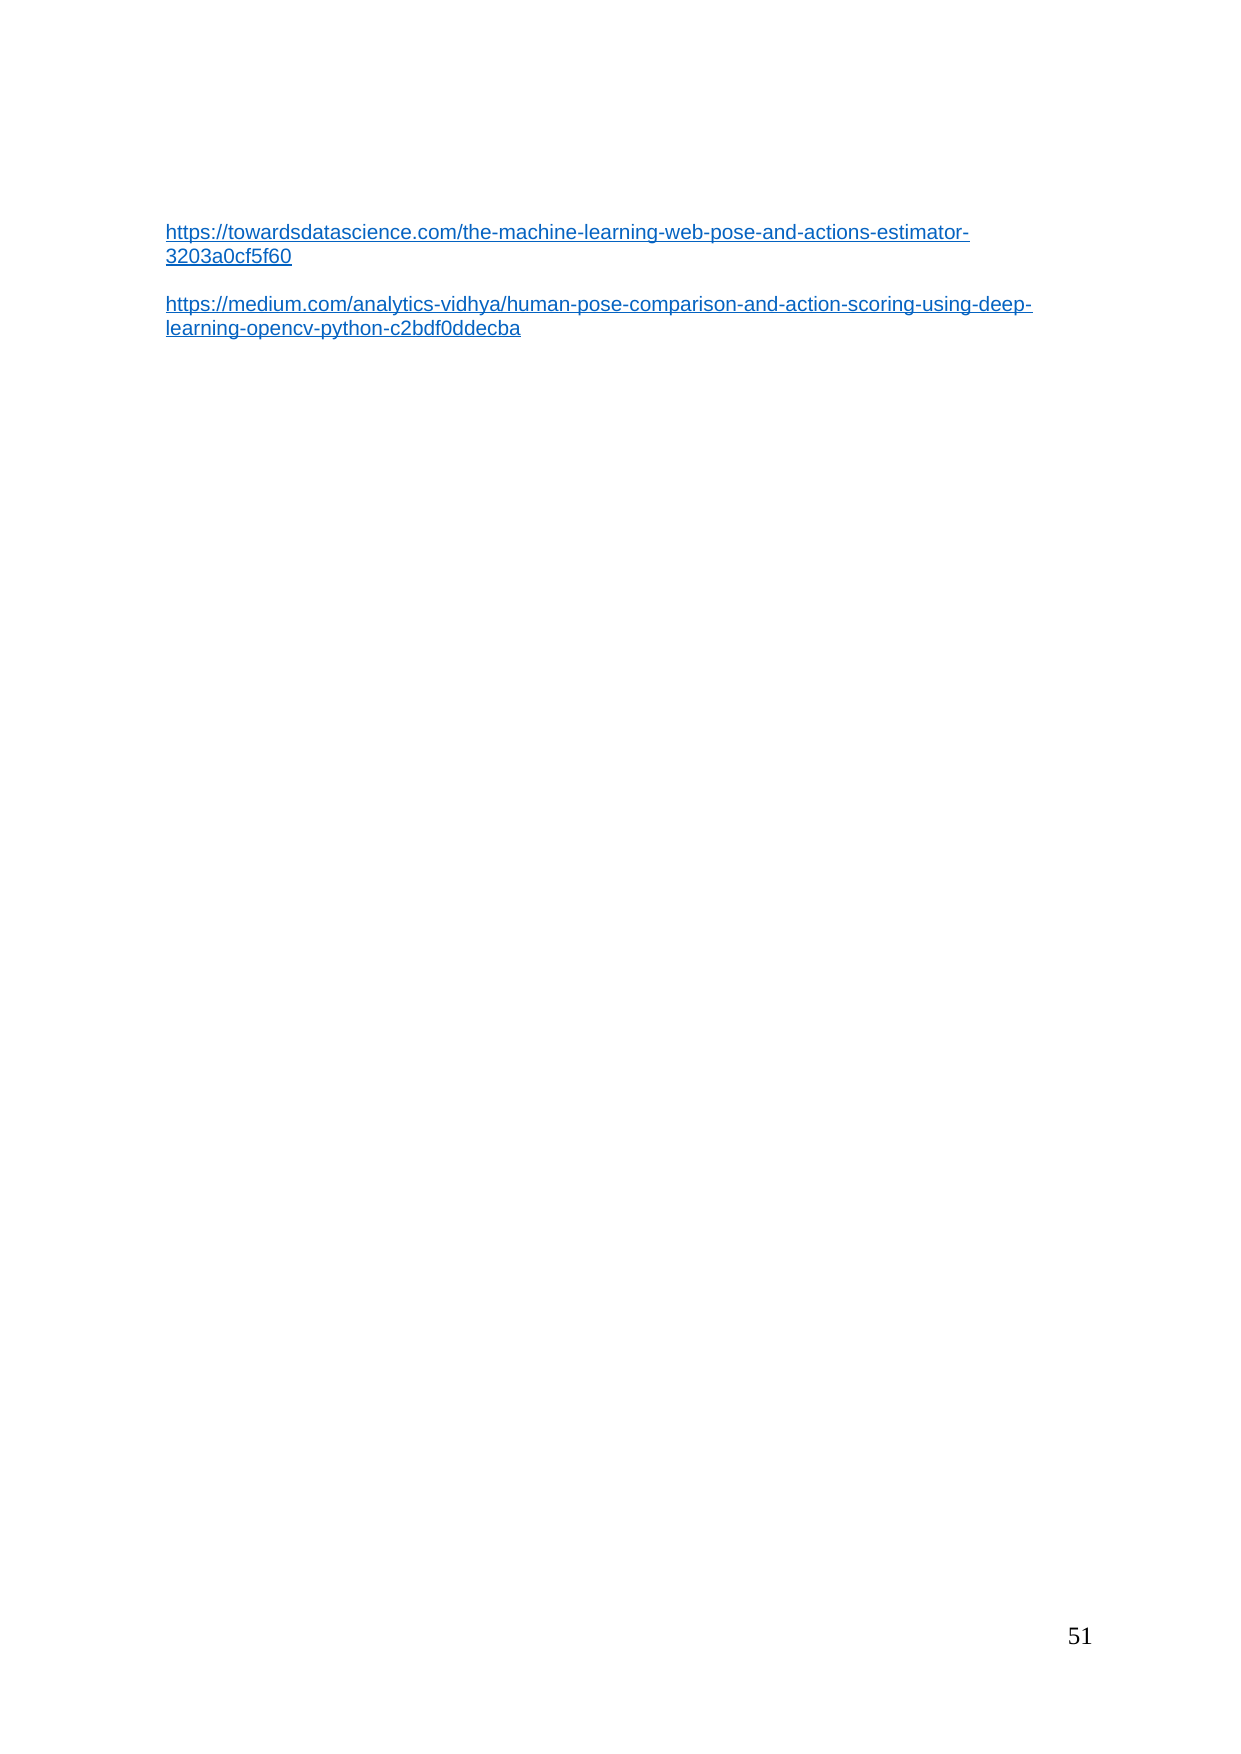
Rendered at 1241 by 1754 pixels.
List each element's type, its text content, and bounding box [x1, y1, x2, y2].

text https://towardsdatascience.com/the-machine-learning-web-pose-and-actions-estimator-3203a0cf5f60 [165, 219, 1092, 267]
text https://medium.com/analytics-vidhya/human-pose-comparison-and-action-scoring-using-deep-learning-opencv-python-c2bdf0ddecba [165, 291, 1092, 339]
